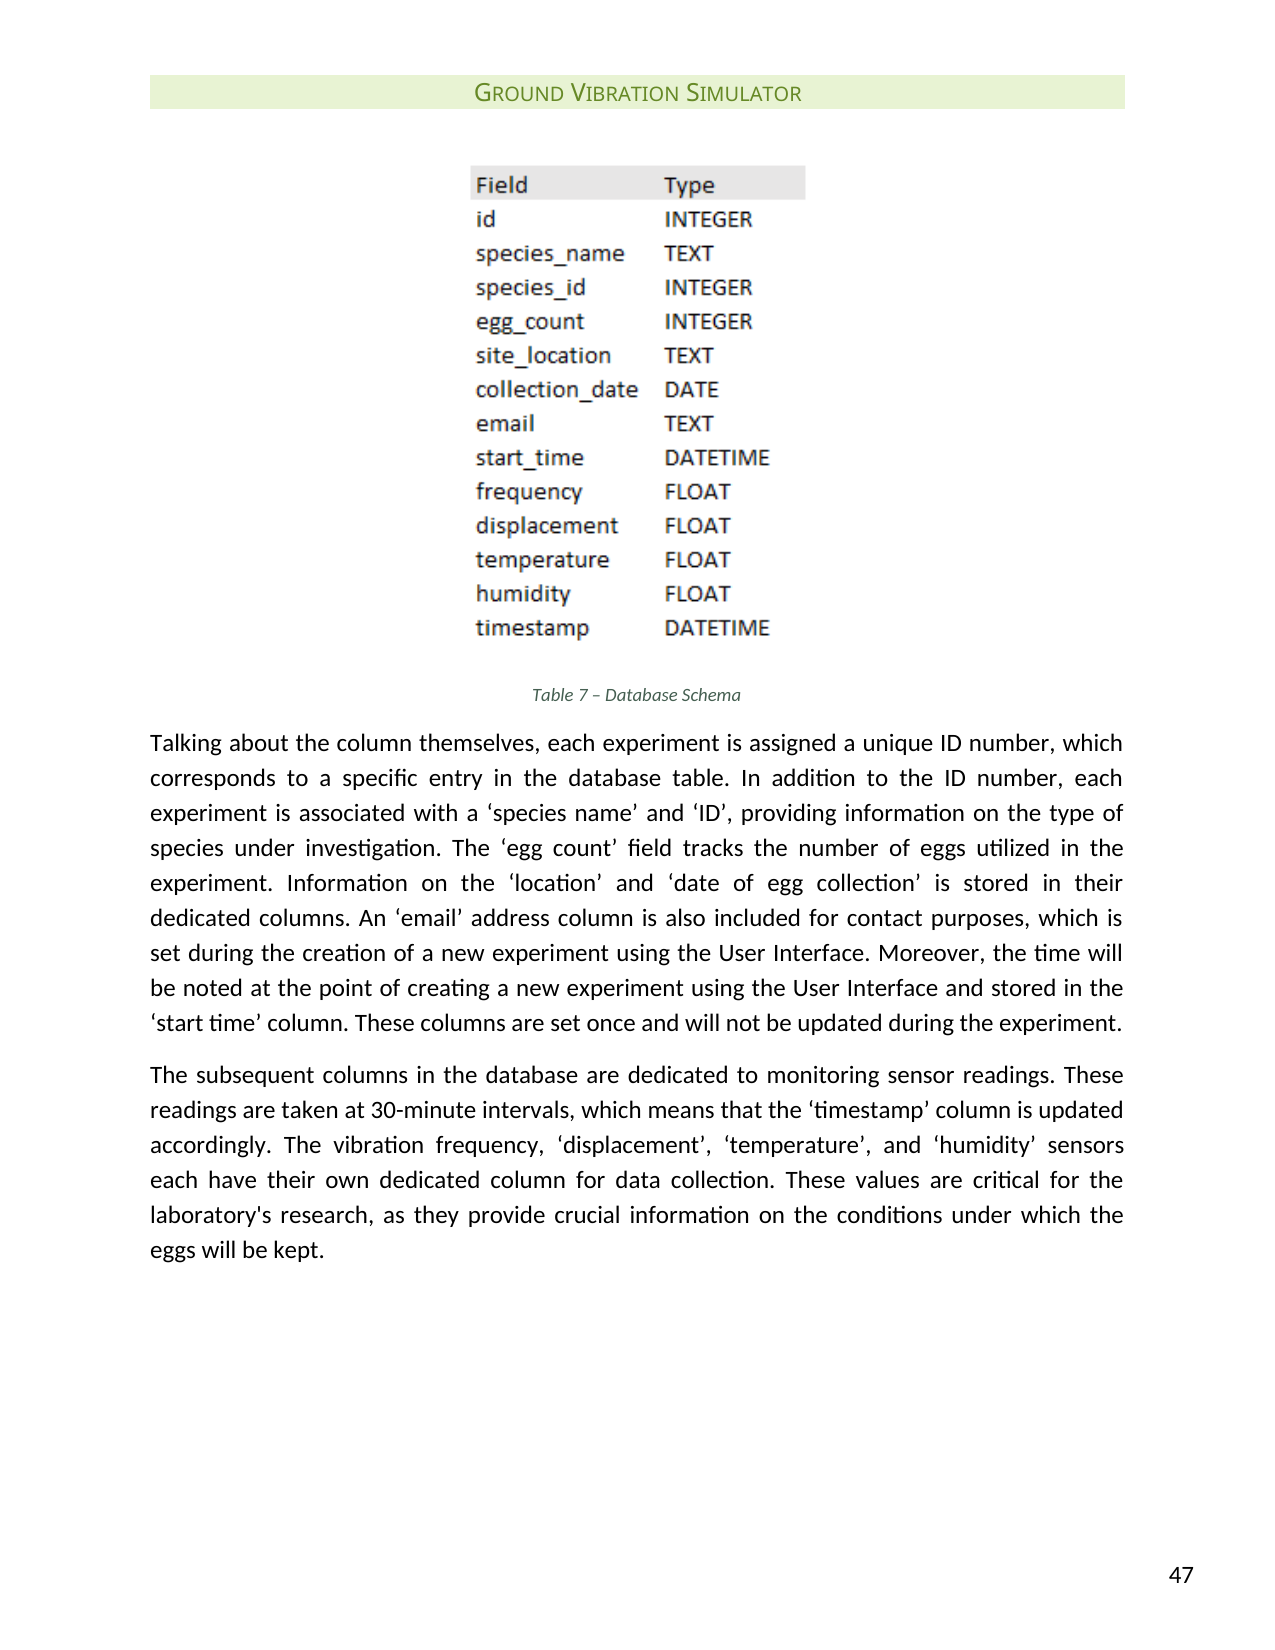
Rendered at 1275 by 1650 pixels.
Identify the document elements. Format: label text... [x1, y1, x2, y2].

text Table 7 – Database Schema [150, 683, 1125, 706]
picture [459, 150, 816, 663]
text Talking about the column themselves, each experiment is assigned a unique ID number, which corresponds to a specific entry in the database table. In addition to the ID number, each experiment is associated with a ‘species name’ and ‘ID’, providing information on the type of species under investigation. The ‘egg count’ field tracks the number of eggs utilized in the experiment. Information on the ‘location’ and ‘date of egg collection’ is stored in their dedicated columns. An ‘email’ address column is also included for contact purposes, which is set during the creation of a new experiment using the User Interface. Moreover, the time will be noted at the point of creating a new experiment using the User Interface and stored in the ‘start time’ column. These columns are set once and will not be updated during the experiment. [150, 727, 1125, 1038]
text The subsequent columns in the database are dedicated to monitoring sensor readings. These readings are taken at 30-minute intervals, which means that the ‘timestamp’ column is updated accordingly. The vibration frequency, ‘displacement’, ‘temperature’, and ‘humidity’ sensors each have their own dedicated column for data collection. These values are critical for the laboratory's research, as they provide crucial information on the conditions under which the eggs will be kept. [150, 1059, 1125, 1264]
